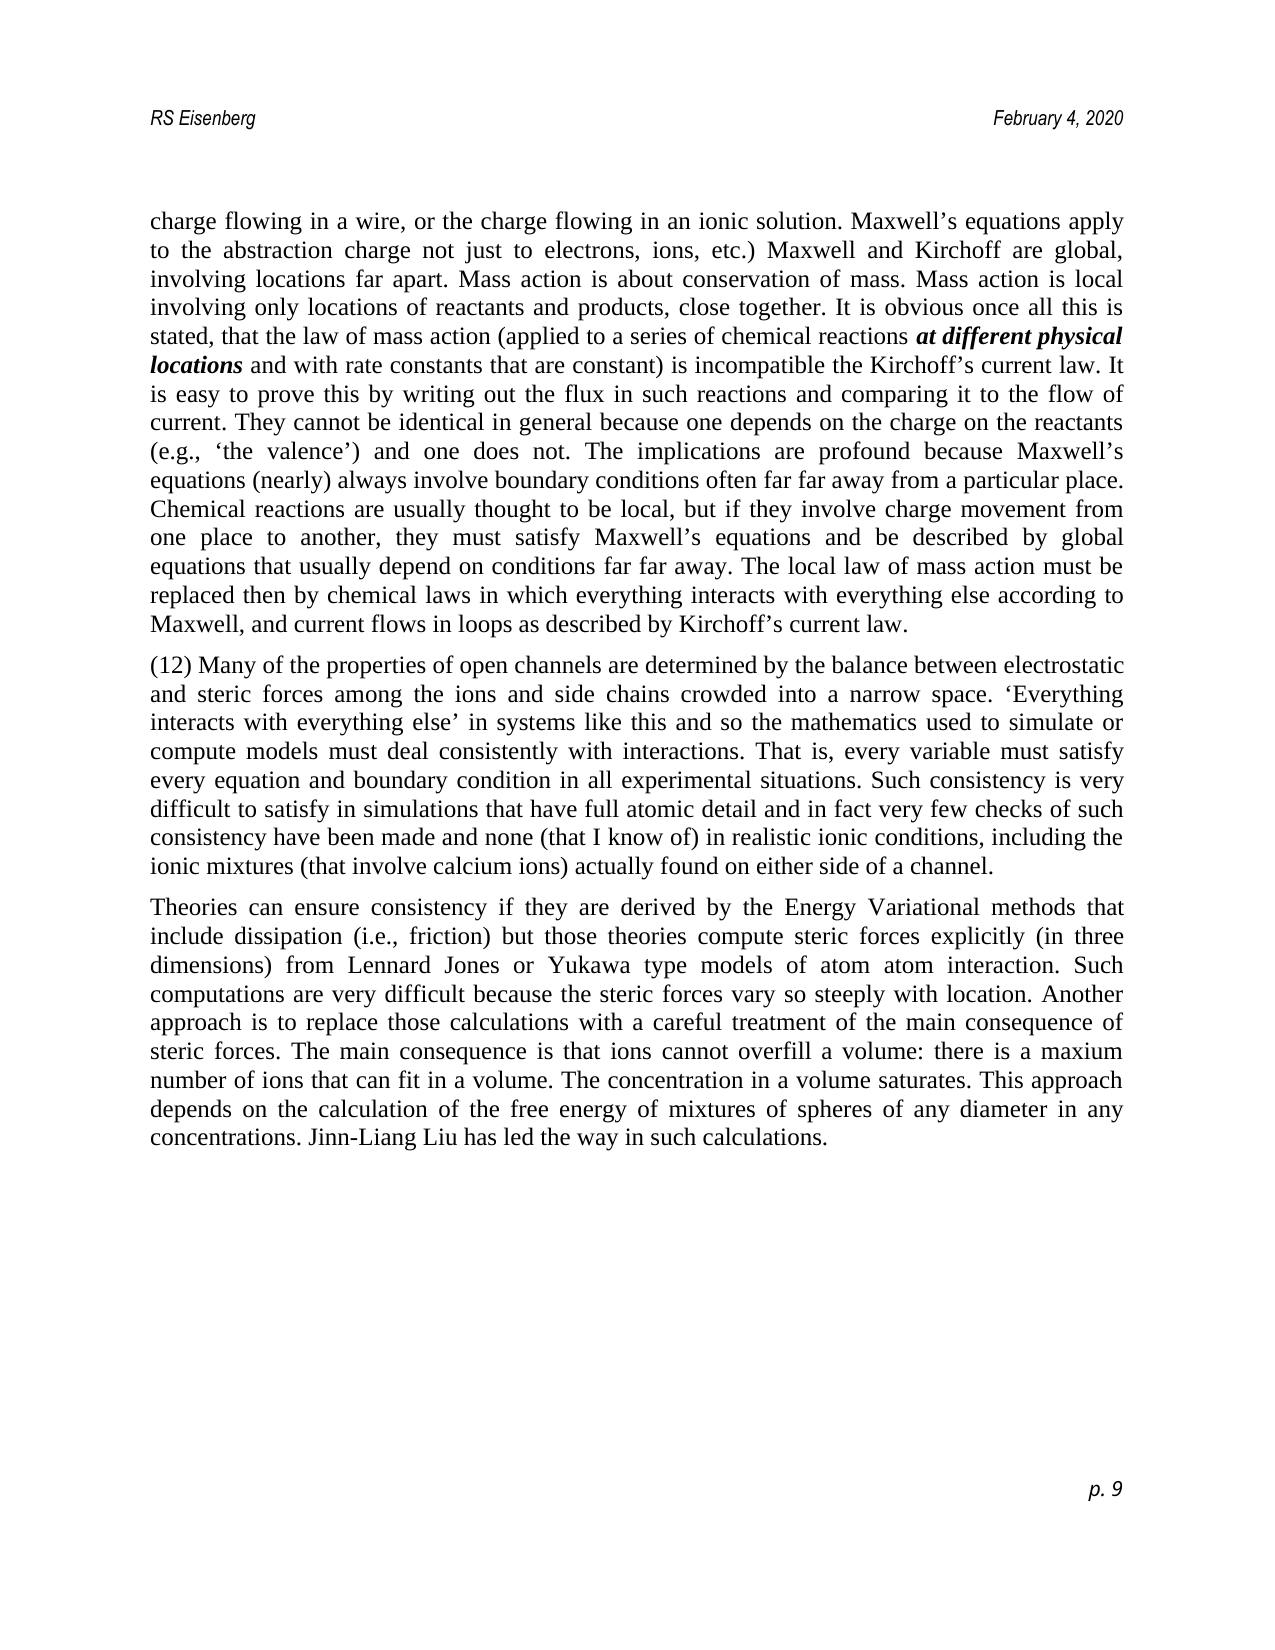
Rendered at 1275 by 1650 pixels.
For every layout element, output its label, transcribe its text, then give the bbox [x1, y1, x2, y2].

text (12) Many of the properties of open channels are determined by the balance between electrostatic and steric forces among the ions and side chains crowded into a narrow space. ‘Everything interacts with everything else’ in systems like this and so the mathematics used to simulate or compute models must deal consistently with interactions. That is, every variable must satisfy every equation and boundary condition in all experimental situations. Such consistency is very difficult to satisfy in simulations that have full atomic detail and in fact very few checks of such consistency have been made and none (that I know of) in realistic ionic conditions, including the ionic mixtures (that involve calcium ions) actually found on either side of a channel. [150, 650, 1125, 880]
text Theories can ensure consistency if they are derived by the Energy Variational methods that include dissipation (i.e., friction) but those theories compute steric forces explicitly (in three dimensions) from Lennard Jones or Yukawa type models of atom atom interaction. Such computations are very difficult because the steric forces vary so steeply with location. Another approach is to replace those calculations with a careful treatment of the main consequence of steric forces. The main consequence is that ions cannot overfill a volume: there is a maxium number of ions that can fit in a volume. The concentration in a volume saturates. This approach depends on the calculation of the free energy of mixtures of spheres of any diameter in any concentrations. Jinn-Liang Liu has led the way in such calculations. [150, 892, 1125, 1151]
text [150, 206, 1125, 637]
